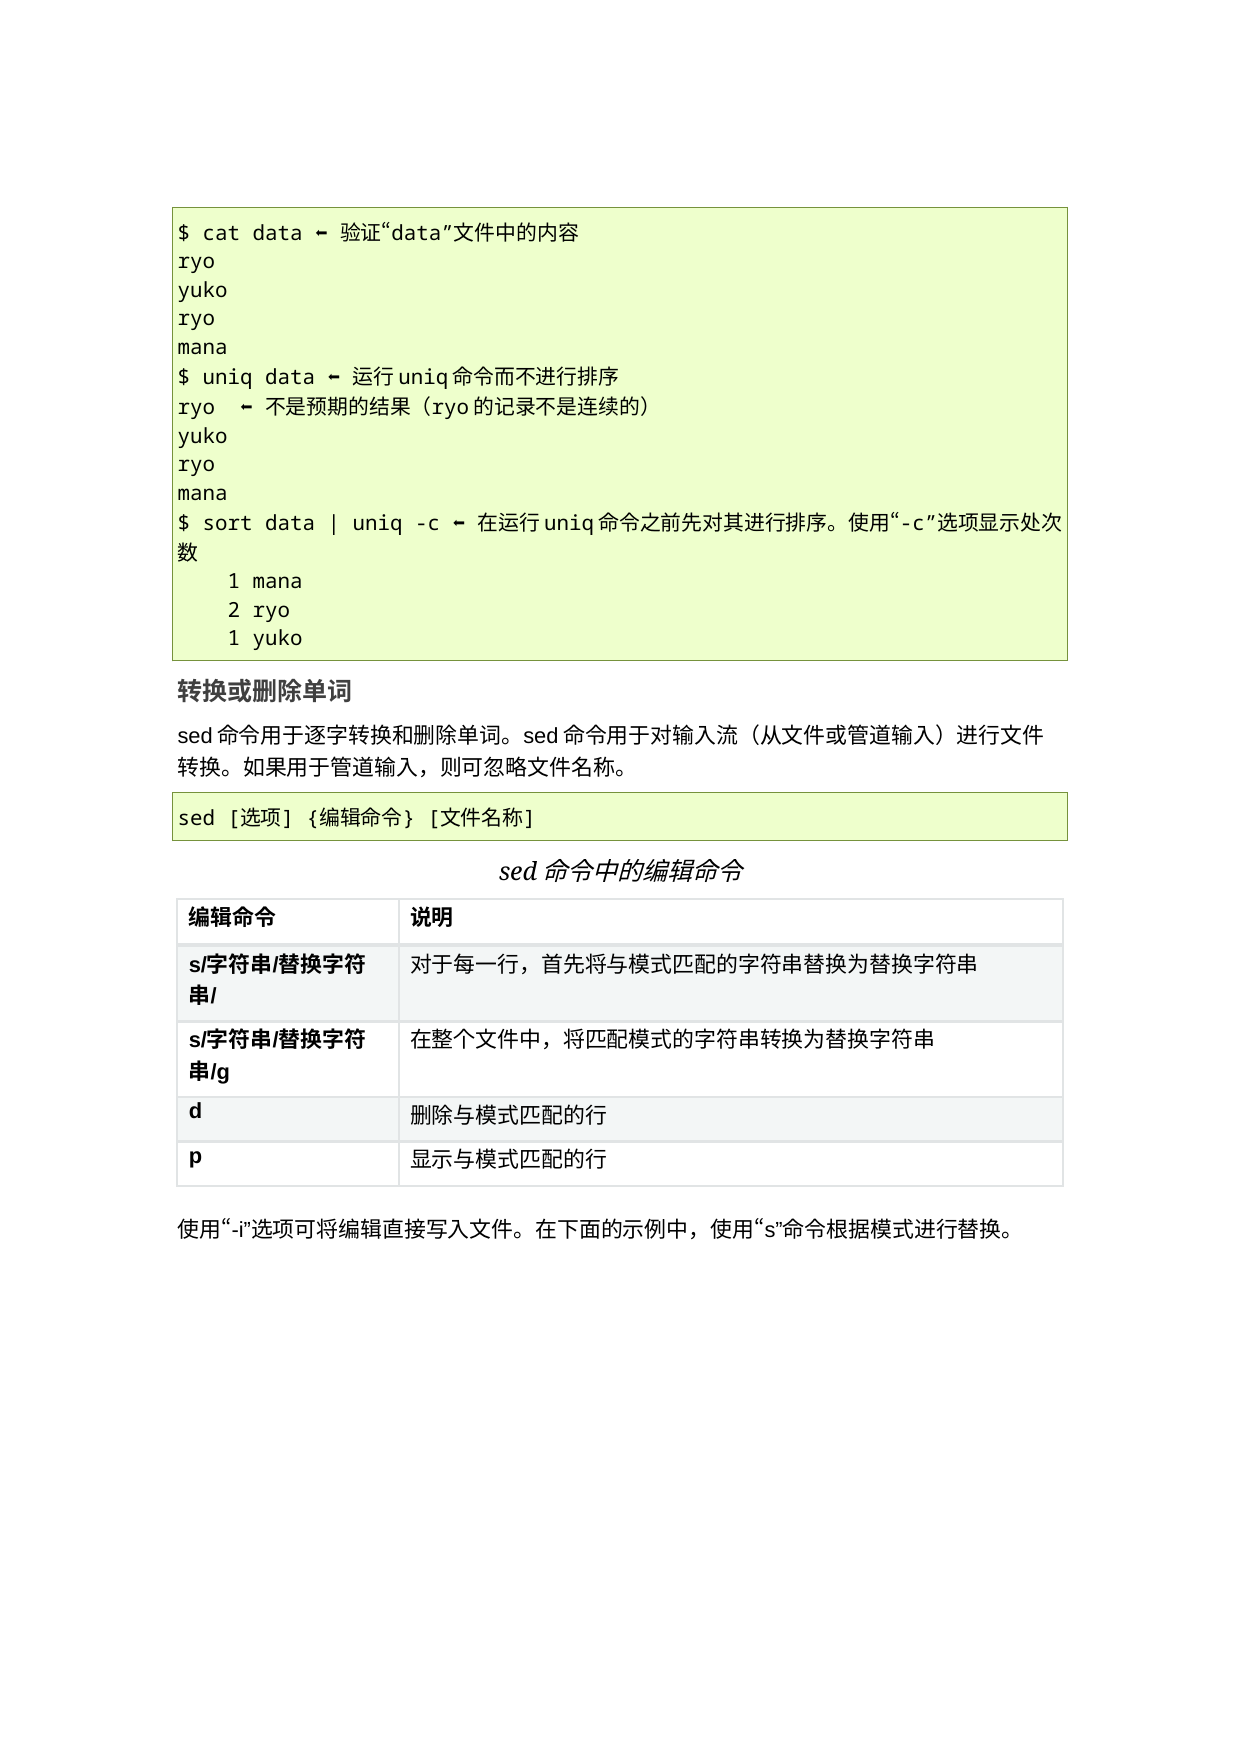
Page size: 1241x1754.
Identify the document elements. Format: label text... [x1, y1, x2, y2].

table_cell d [178, 1098, 398, 1140]
subtitle 转换或删除单词 [177, 672, 1063, 708]
table_cell s/字符串/替换字符串/g [178, 1023, 398, 1096]
table_cell 在整个文件中，将匹配模式的字符串转换为替换字符串 [400, 1023, 1062, 1096]
text sed命令中的编辑命令 [177, 852, 1063, 888]
table_cell 对于每一行，首先将与模式匹配的字符串替换为替换字符串 [400, 947, 1062, 1020]
text sed命令用于逐字转换和删除单词。sed命令用于对输入流（从文件或管道输入）进行文件转换。如果用于管道输入，则可忽略文件名称。 [177, 718, 1063, 782]
text 使用“-i”选项可将编辑直接写入文件。在下面的示例中，使用“s”命令根据模式进行替换。 [177, 1212, 1063, 1243]
table_header 编辑命令 [178, 900, 398, 942]
text $ cat data ⬅ 验证“data”文件中的内容 ryo yuko ryo mana $ uniq data ⬅ 运行uniq命令而不进行排序 ryo ⬅ 不是预期的结果（ryo的记录不是连续的） yuko ryo mana $ sort data | uniq -c ⬅ 在运行uniq命令之前先对其进行排序。使用“-c”选项显示处次数 1 mana 2 ryo 1 yuko [173, 208, 1067, 660]
text sed [选项] {编辑命令} [文件名称] [173, 793, 1067, 840]
table_header 说明 [400, 900, 1062, 942]
table_cell 显示与模式匹配的行 [400, 1143, 1062, 1184]
table_cell s/字符串/替换字符串/ [178, 947, 398, 1020]
table_cell p [178, 1143, 398, 1184]
table_cell 删除与模式匹配的行 [400, 1098, 1062, 1140]
